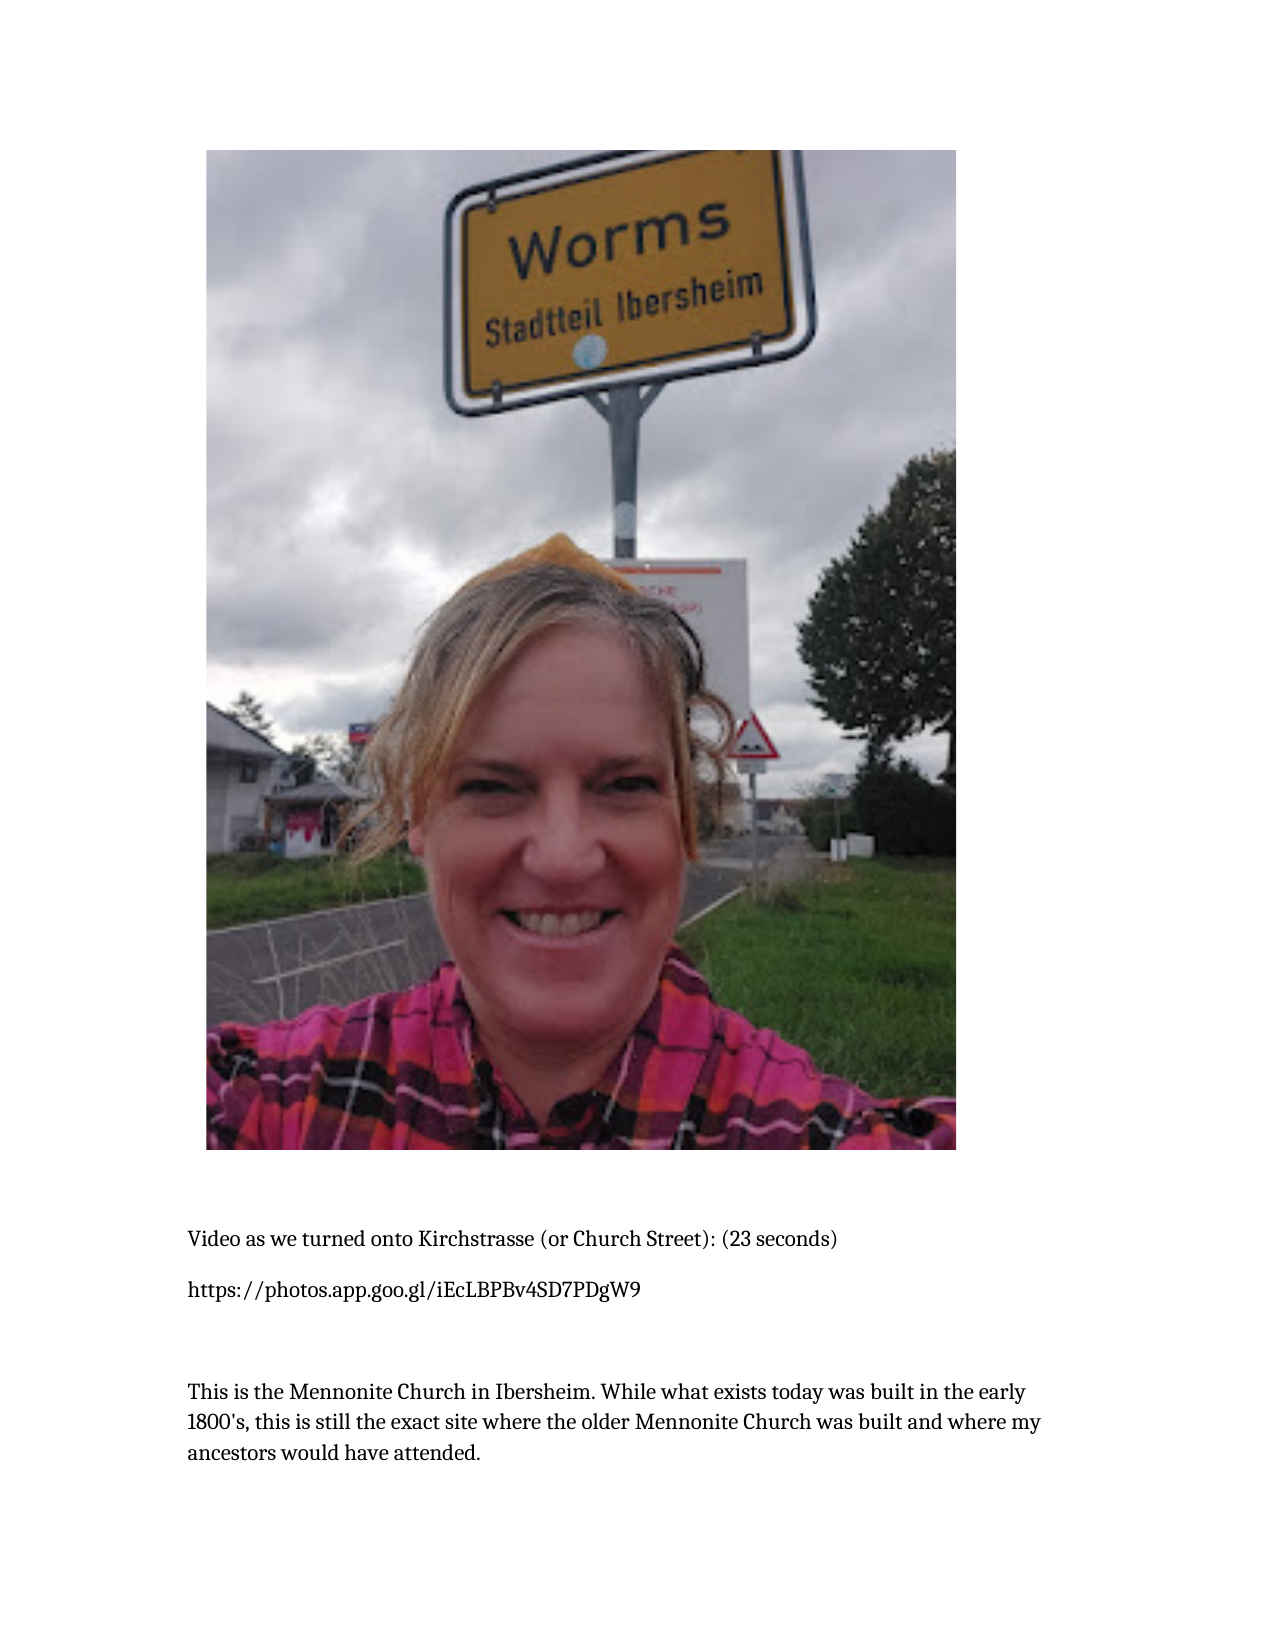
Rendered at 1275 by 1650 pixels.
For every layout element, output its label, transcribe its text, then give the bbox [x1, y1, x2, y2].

text This is the Mennonite Church in Ibersheim. While what exists today was built in the early 1800's, this is still the exact site where the older Mennonite Church was built and where my ancestors would have attended. [187, 1379, 1087, 1466]
picture [206, 150, 957, 1150]
text Video as we turned onto Kirchstrasse (or Church Street): (23 seconds) [187, 1226, 1087, 1252]
text https://photos.app.goo.gl/iEcLBPBv4SD7PDgW9 [187, 1277, 1087, 1303]
